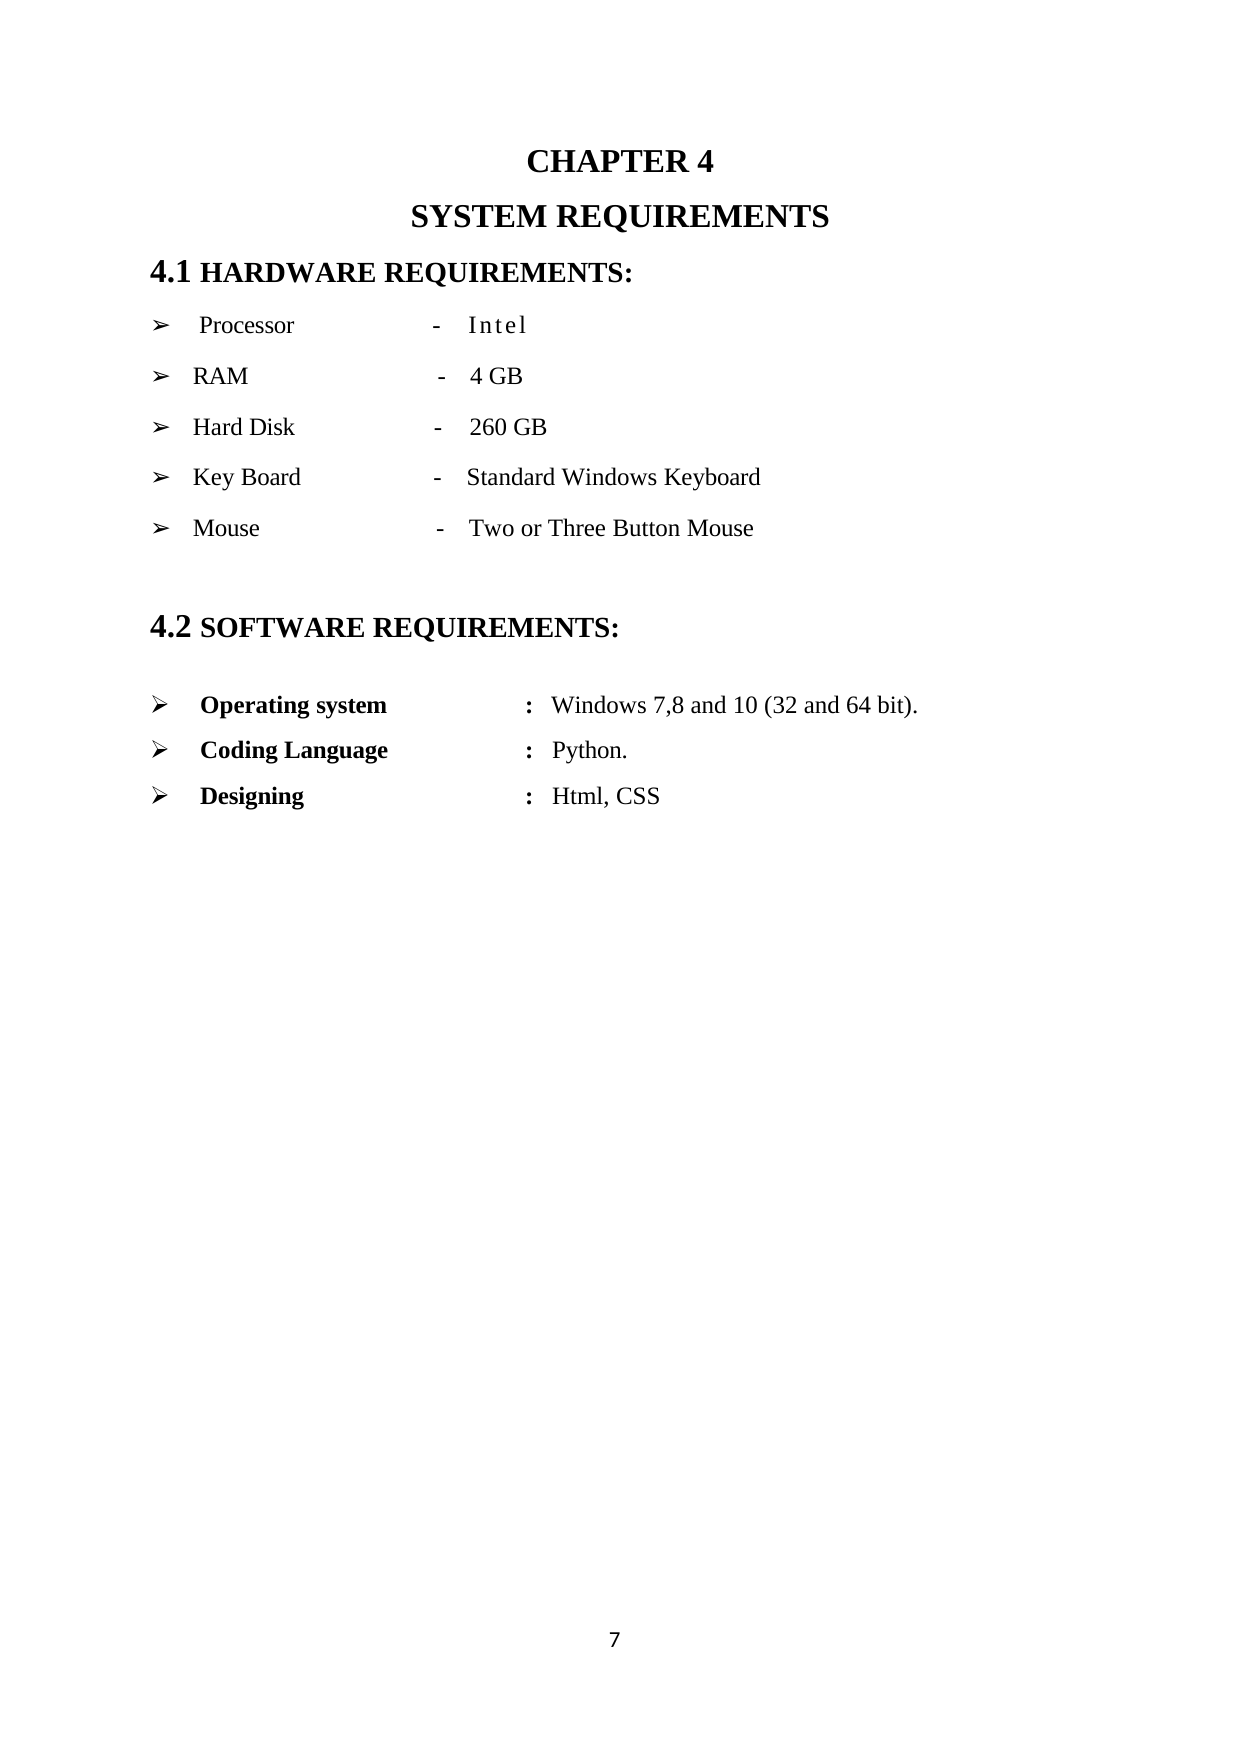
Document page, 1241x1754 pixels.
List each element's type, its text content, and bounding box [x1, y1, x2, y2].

list Mouse - Two or Three Button Mouse [150, 510, 1226, 544]
list Hard Disk - 260 GB [150, 408, 1226, 442]
subtitle SOFTWARE REQUIREMENTS: [150, 606, 1226, 644]
list Operating system : Windows 7,8 and 10 (32 and 64 bit). [150, 690, 1226, 718]
list Key Board - Standard Windows Keyboard [150, 459, 1226, 493]
list Coding Language : Python. [150, 735, 1226, 764]
list HARDWARE REQUIREMENTS: [150, 252, 1226, 290]
list Processor - Intel [150, 307, 1226, 341]
list RAM - 4 GB [150, 357, 1226, 392]
list Designing : Html, CSS [150, 781, 1226, 809]
subtitle CHAPTER 4 SYSTEM REQUIREMENTS [410, 142, 842, 235]
